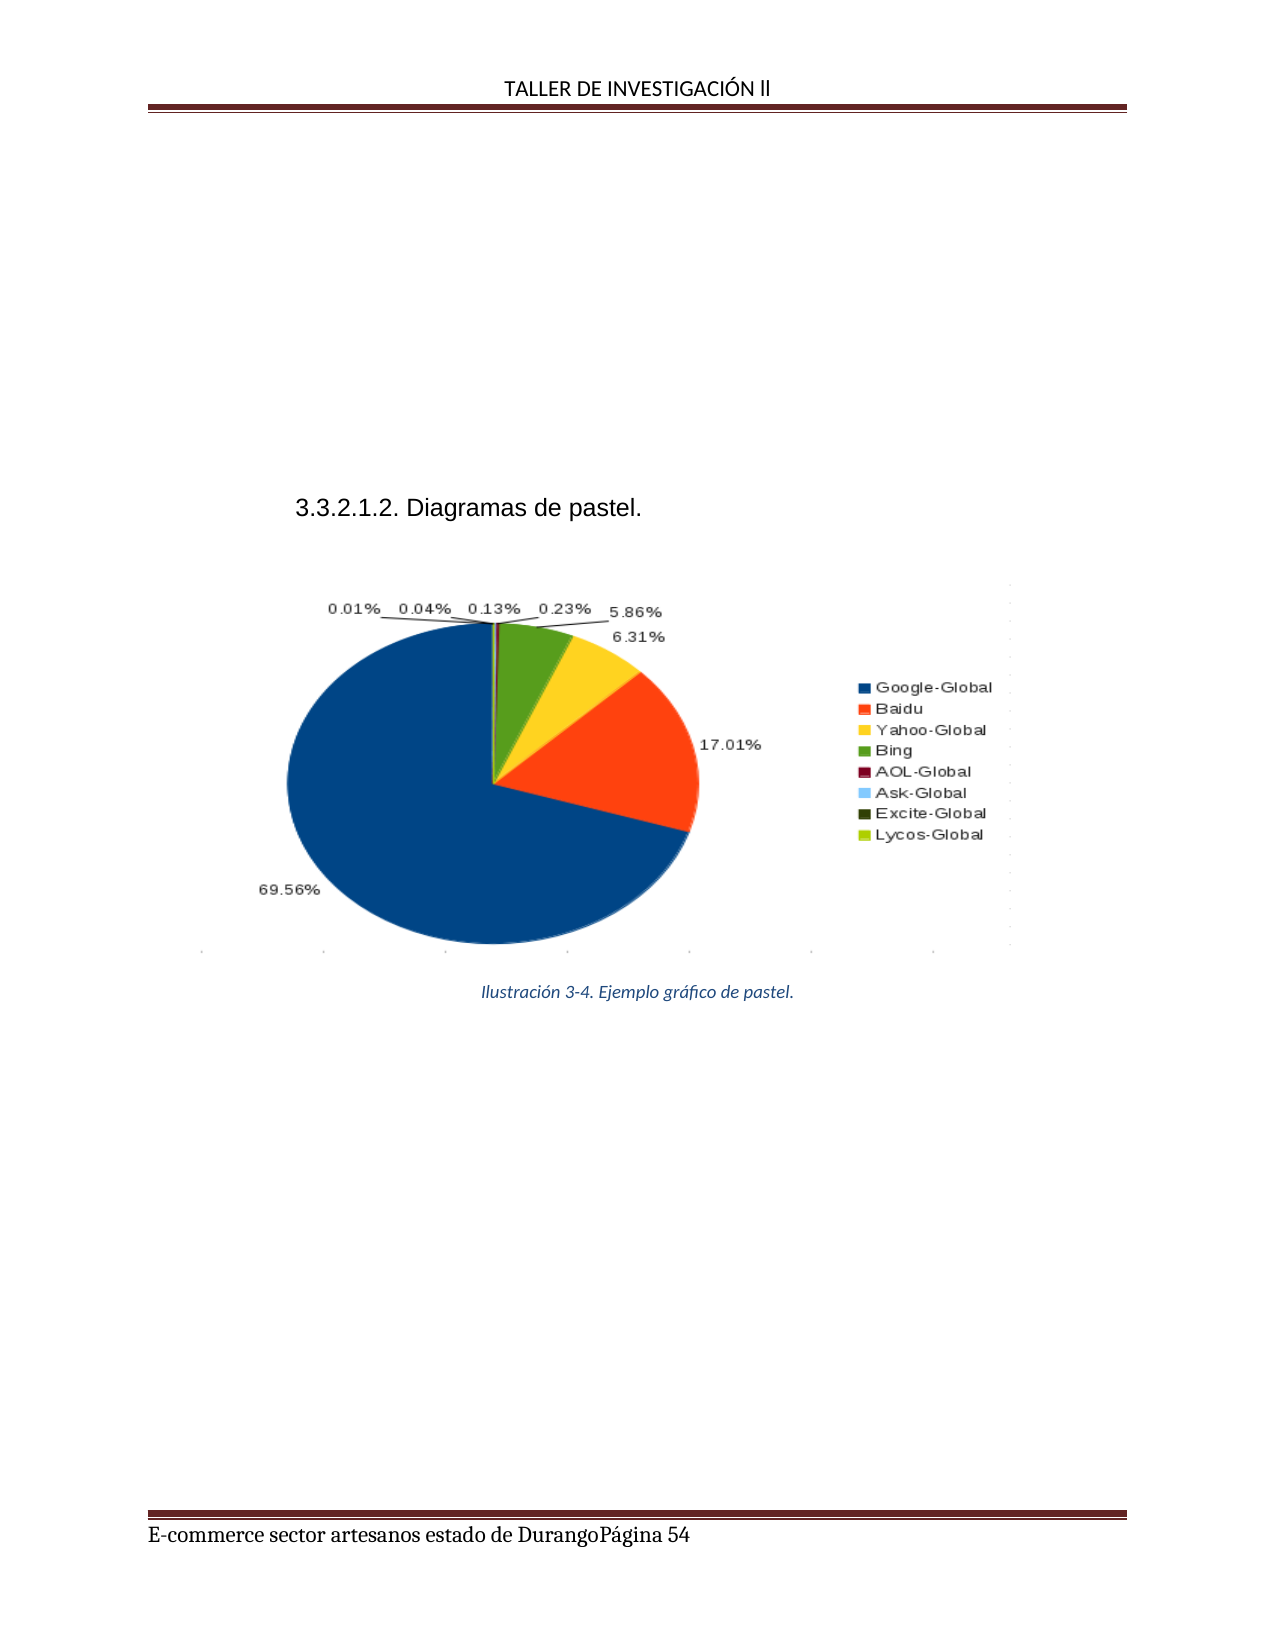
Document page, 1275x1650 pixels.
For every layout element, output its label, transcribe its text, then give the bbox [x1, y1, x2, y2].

subtitle 3.3.2.1.2. Diagramas de pastel. [221, 493, 1127, 522]
picture [147, 579, 1011, 961]
